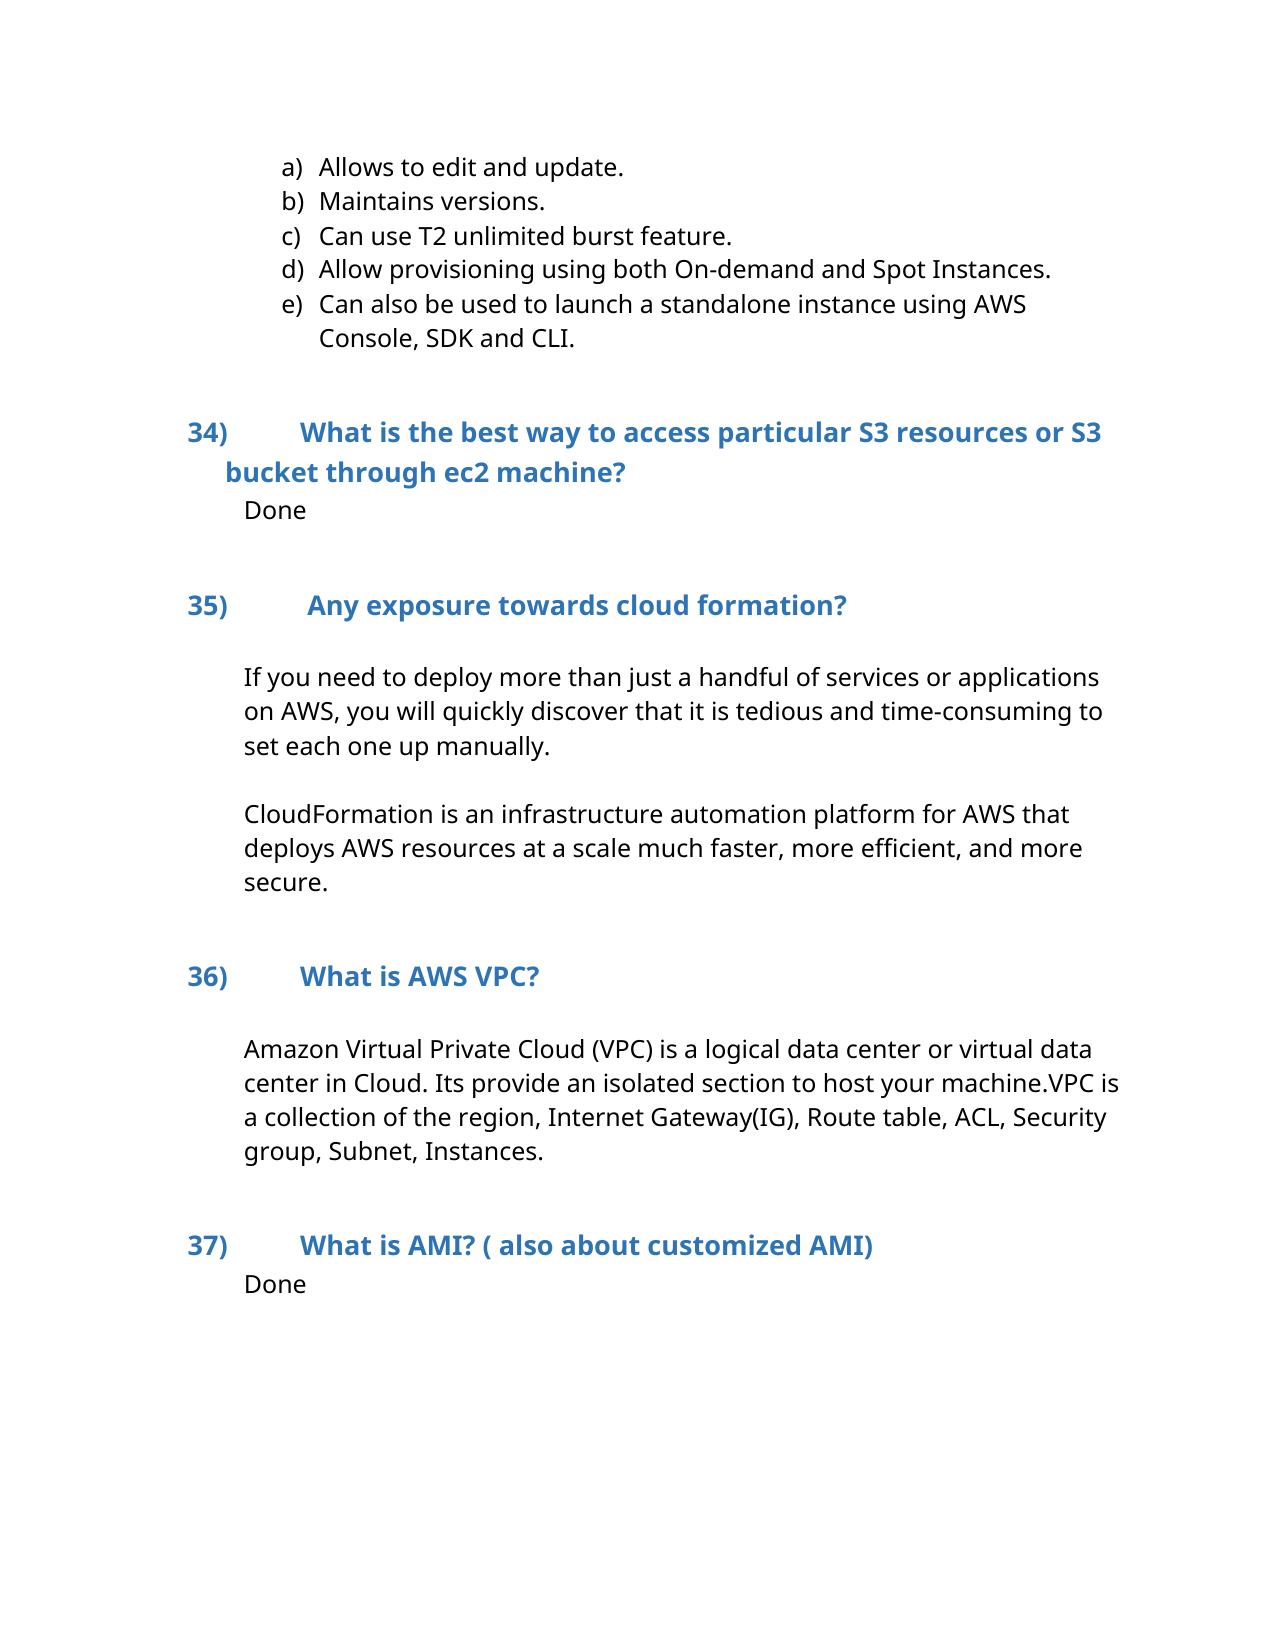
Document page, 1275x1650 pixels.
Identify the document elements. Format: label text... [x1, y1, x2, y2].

list Can use T2 unlimited burst feature. [281, 218, 1125, 252]
list CloudFormation is an infrastructure automation platform for AWS that deploys AWS resources at a scale much faster, more efficient, and more secure. [244, 796, 1125, 898]
list Amazon Virtual Private Cloud (VPC) is a logical data center or virtual data center in Cloud. Its provide an isolated section to host your machine.VPC is a collection of the region, Internet Gateway(IG), Route table, ACL, Security group, Subnet, Instances. [244, 1031, 1125, 1168]
list Done [244, 1266, 1125, 1301]
list Allow provisioning using both On-demand and Spot Instances. [281, 252, 1125, 286]
list Maintains versions. [281, 184, 1125, 218]
list Done [244, 493, 1125, 527]
subtitle What is AMI? ( also about customized AMI) [187, 1227, 1125, 1263]
list Can also be used to launch a standalone instance using AWS Console, SDK and CLI. [281, 286, 1125, 354]
list Allows to edit and update. [281, 150, 1125, 184]
subtitle Any exposure towards cloud formation? [187, 586, 1125, 623]
list If you need to deploy more than just a handful of services or applications on AWS, you will quickly discover that it is tedious and time-consuming to set each one up manually. [244, 660, 1125, 762]
subtitle What is the best way to access particular S3 resources or S3 bucket through ec2 machine? [187, 413, 1125, 490]
subtitle What is AWS VPC? [187, 957, 1125, 994]
